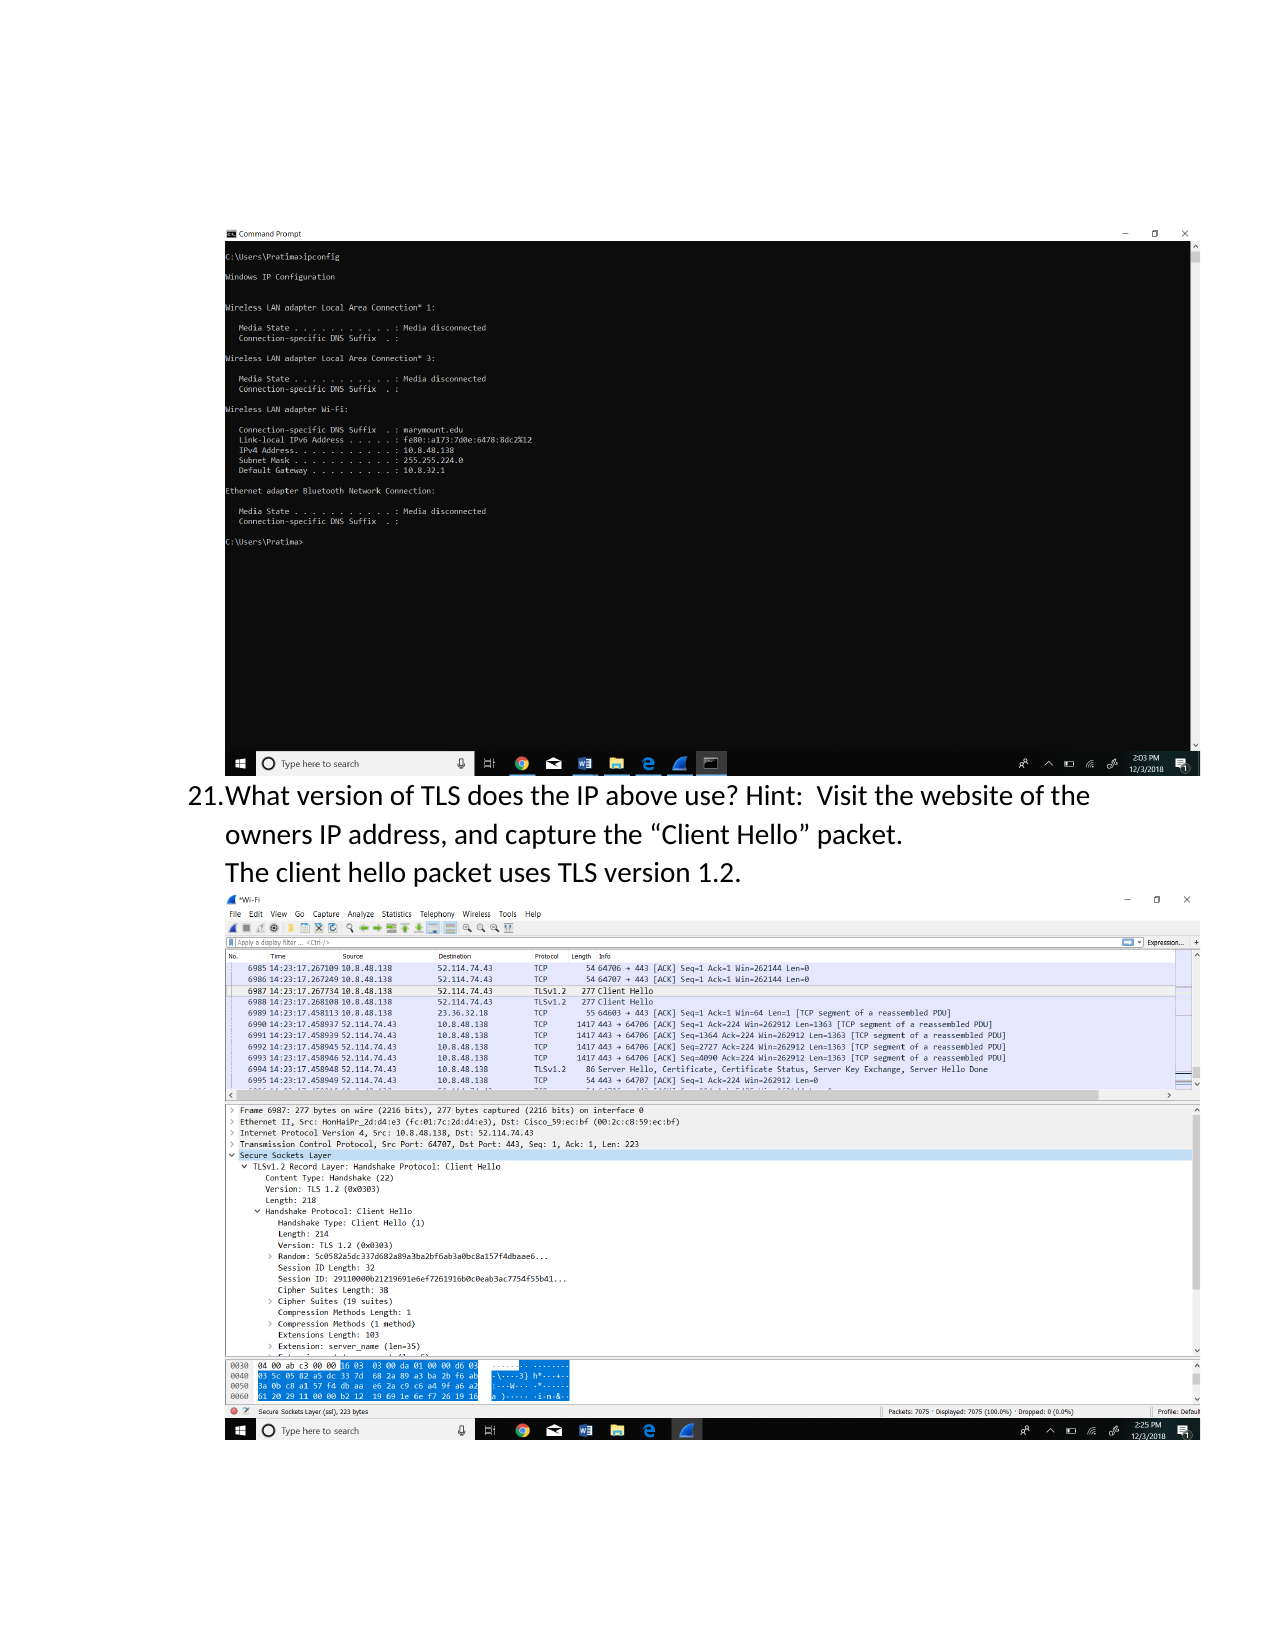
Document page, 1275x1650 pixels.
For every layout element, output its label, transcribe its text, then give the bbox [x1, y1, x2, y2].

list What version of TLS does the IP above use? Hint: Visit the website of the owners IP address, and capture the “Client Hello” packet. [187, 777, 1125, 852]
list The client hello packet uses TLS version 1.2. [225, 854, 1125, 890]
picture [225, 892, 1200, 1440]
picture [225, 226, 1200, 776]
